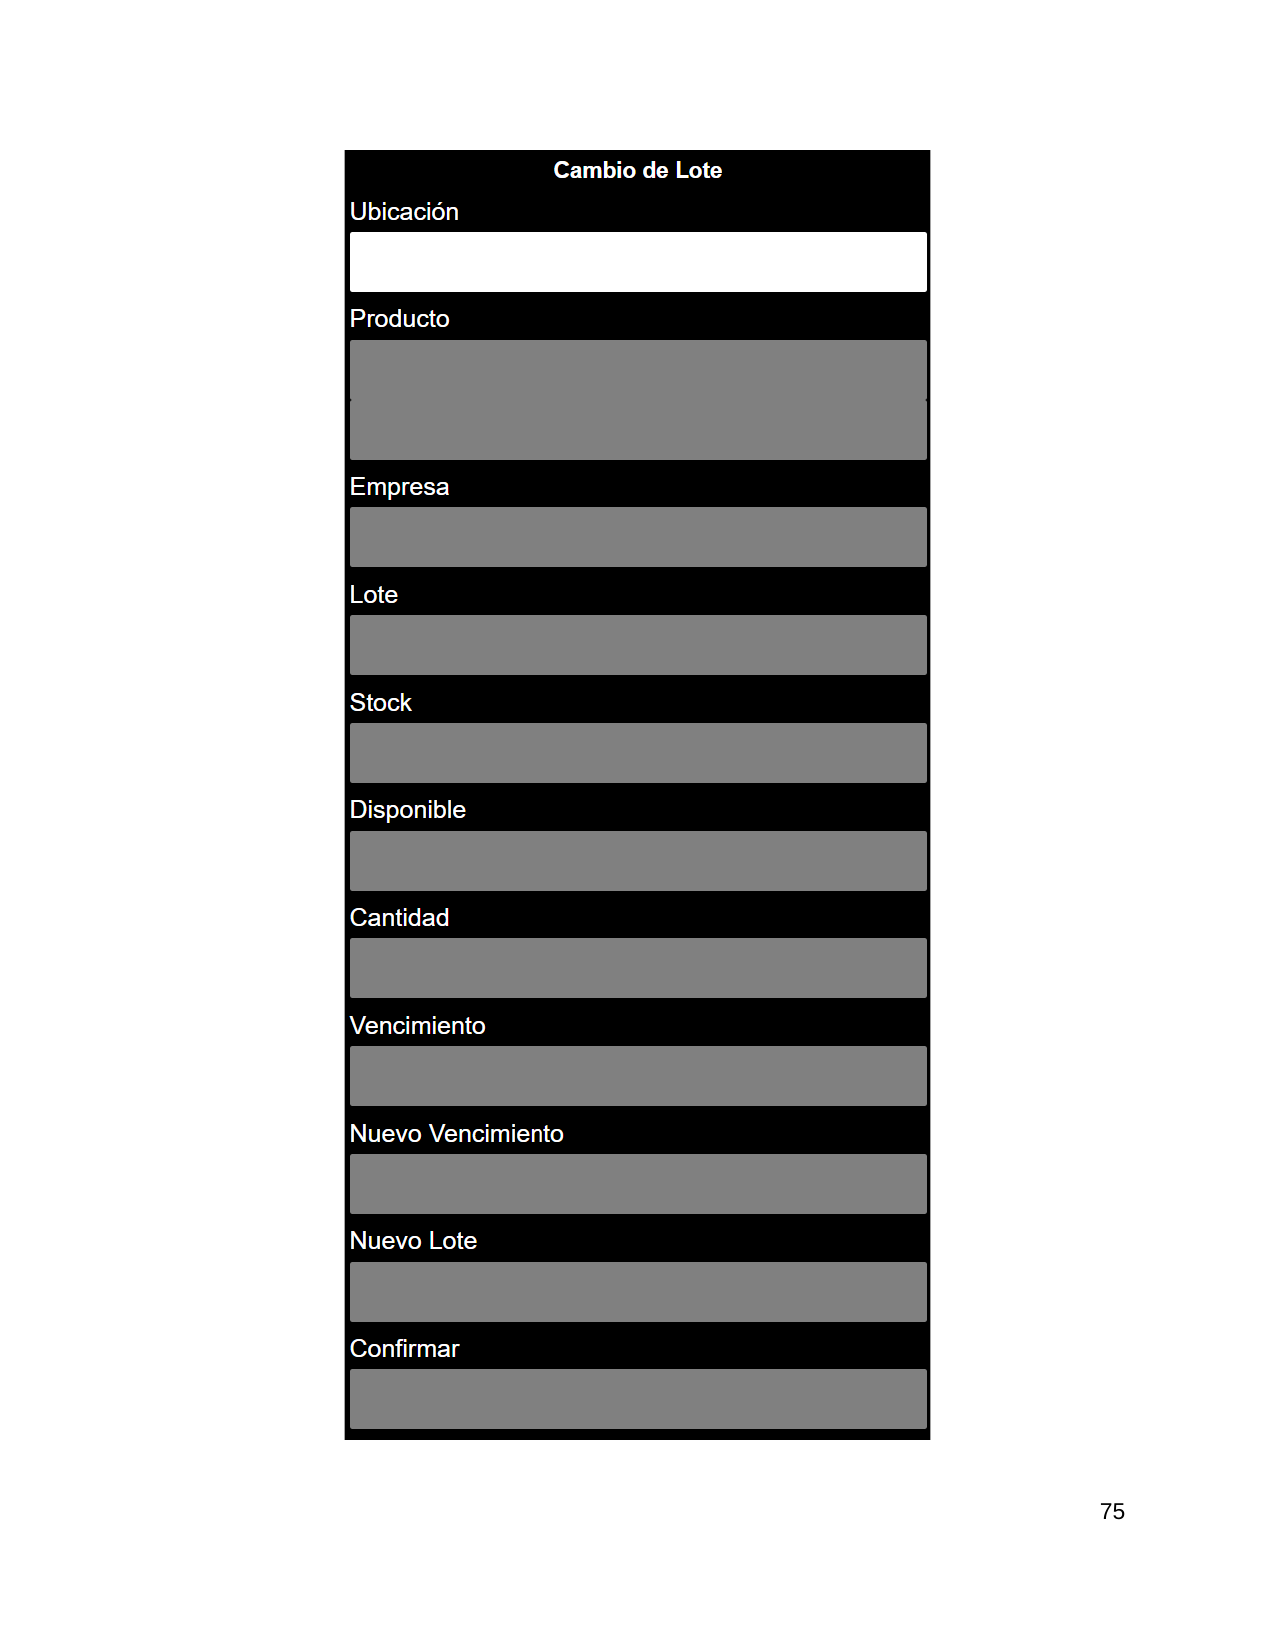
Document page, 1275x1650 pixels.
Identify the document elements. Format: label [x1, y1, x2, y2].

picture [344, 150, 931, 1440]
